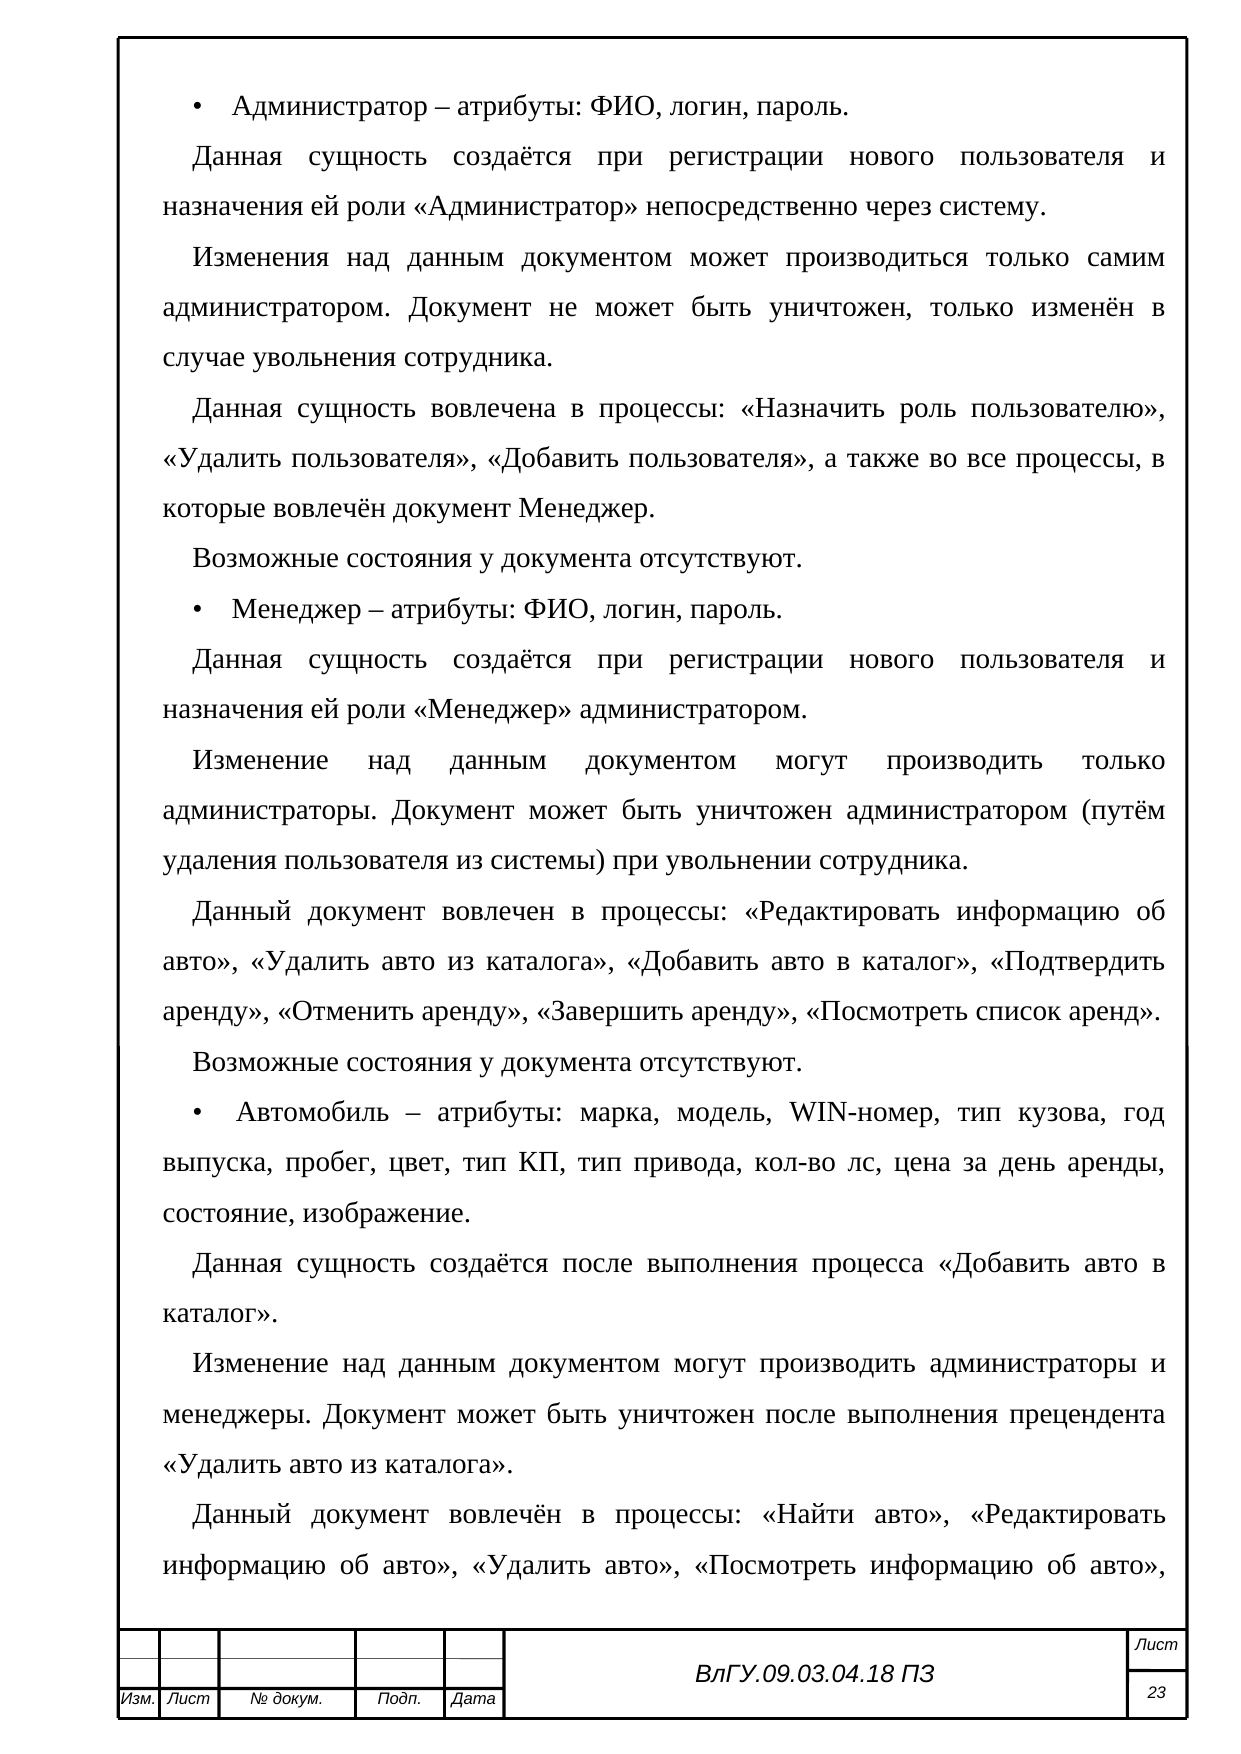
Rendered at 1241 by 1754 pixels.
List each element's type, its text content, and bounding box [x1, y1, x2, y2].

text • Администратор – атрибуты: ФИО, логин, пароль. [162, 88, 1167, 121]
text • Автомобиль – атрибуты: марка, модель, WIN-номер, тип кузова, год выпуска, пробег, цвет, тип КП, тип привода, кол-во лс, цена за день аренды, состояние, изображение. [162, 1094, 1167, 1228]
text Изменение над данным документом могут производить только администраторы. Документ может быть уничтожен администратором (путём удаления пользователя из системы) при увольнении сотрудника. [162, 742, 1167, 876]
text Изменения над данным документом может производиться только самим администратором. Документ не может быть уничтожен, только изменён в случае увольнения сотрудника. [162, 239, 1167, 373]
text Изменение над данным документом могут производить администраторы и менеджеры. Документ может быть уничтожен после выполнения прецендента «Удалить авто из каталога». [162, 1346, 1167, 1480]
text Возможные состояния у документа отсутствуют. [162, 1044, 1167, 1077]
text Данная сущность вовлечена в процессы: «Назначить роль пользователю», «Удалить пользователя», «Добавить пользователя», а также во все процессы, в которые вовлечён документ Менеджер. [162, 390, 1167, 524]
text Данная сущность создаётся после выполнения процесса «Добавить авто в каталог». [162, 1245, 1167, 1329]
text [162, 1497, 1167, 1580]
text Данный документ вовлечен в процессы: «Редактировать информацию об авто», «Удалить авто из каталога», «Добавить авто в каталог», «Подтвердить аренду», «Отменить аренду», «Завершить аренду», «Посмотреть список аренд». [162, 893, 1167, 1027]
text Возможные состояния у документа отсутствуют. [162, 541, 1167, 574]
text • Менеджер – атрибуты: ФИО, логин, пароль. [162, 591, 1167, 624]
text Данная сущность создаётся при регистрации нового пользователя и назначения ей роли «Администратор» непосредственно через систему. [162, 138, 1167, 222]
text Данная сущность создаётся при регистрации нового пользователя и назначения ей роли «Менеджер» администратором. [162, 641, 1167, 725]
